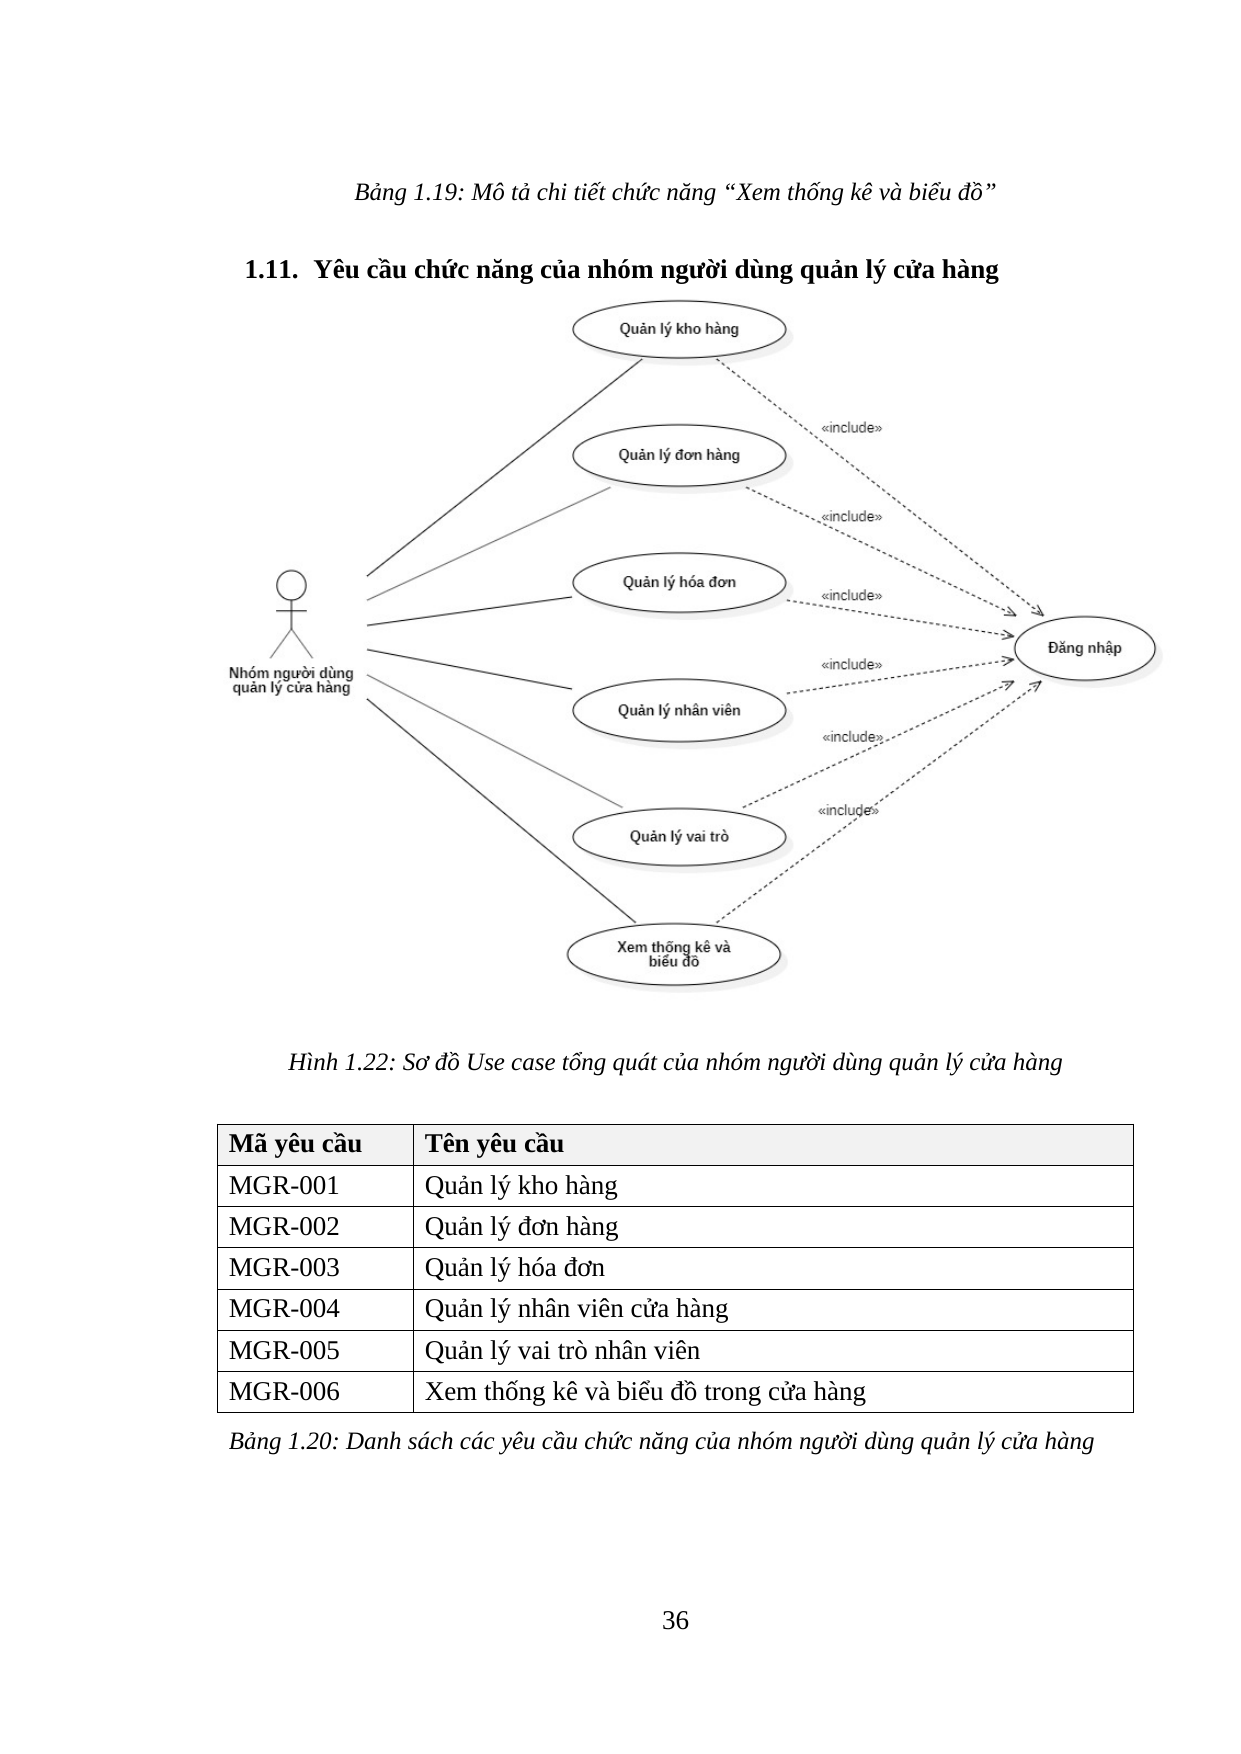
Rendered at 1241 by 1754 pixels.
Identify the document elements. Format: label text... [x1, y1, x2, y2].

text Bảng 1.19: Mô tả chi tiết chức năng “Xem thống kê và biểu đồ” [229, 177, 1122, 206]
subtitle Yêu cầu chức năng của nhóm người dùng quản lý cửa hàng [244, 254, 1122, 285]
text Hình 1.22: Sơ đồ Use case tổng quát của nhóm người dùng quản lý cửa hàng [229, 1047, 1122, 1076]
table_cell MGR-002 [218, 1207, 413, 1247]
text Bảng 1.20: Danh sách các yêu cầu chức năng của nhóm người dùng quản lý cửa hàng [229, 1426, 1122, 1454]
table_cell Xem thống kê và biểu đồ trong cửa hàng [414, 1372, 1133, 1412]
table_cell MGR-005 [218, 1331, 413, 1371]
table_cell Quản lý hóa đơn [414, 1248, 1133, 1288]
table_cell Quản lý đơn hàng [414, 1207, 1133, 1247]
picture [206, 291, 1198, 1029]
table_cell Quản lý vai trò nhân viên [414, 1331, 1133, 1371]
table_cell Quản lý nhân viên cửa hàng [414, 1290, 1133, 1330]
table_cell MGR-006 [218, 1372, 413, 1412]
table_header Tên yêu cầu [414, 1125, 1133, 1165]
table_cell MGR-004 [218, 1290, 413, 1330]
table_cell MGR-001 [218, 1166, 413, 1206]
table_cell MGR-003 [218, 1248, 413, 1288]
table_header Mã yêu cầu [218, 1125, 413, 1165]
table_cell Quản lý kho hàng [414, 1166, 1133, 1206]
